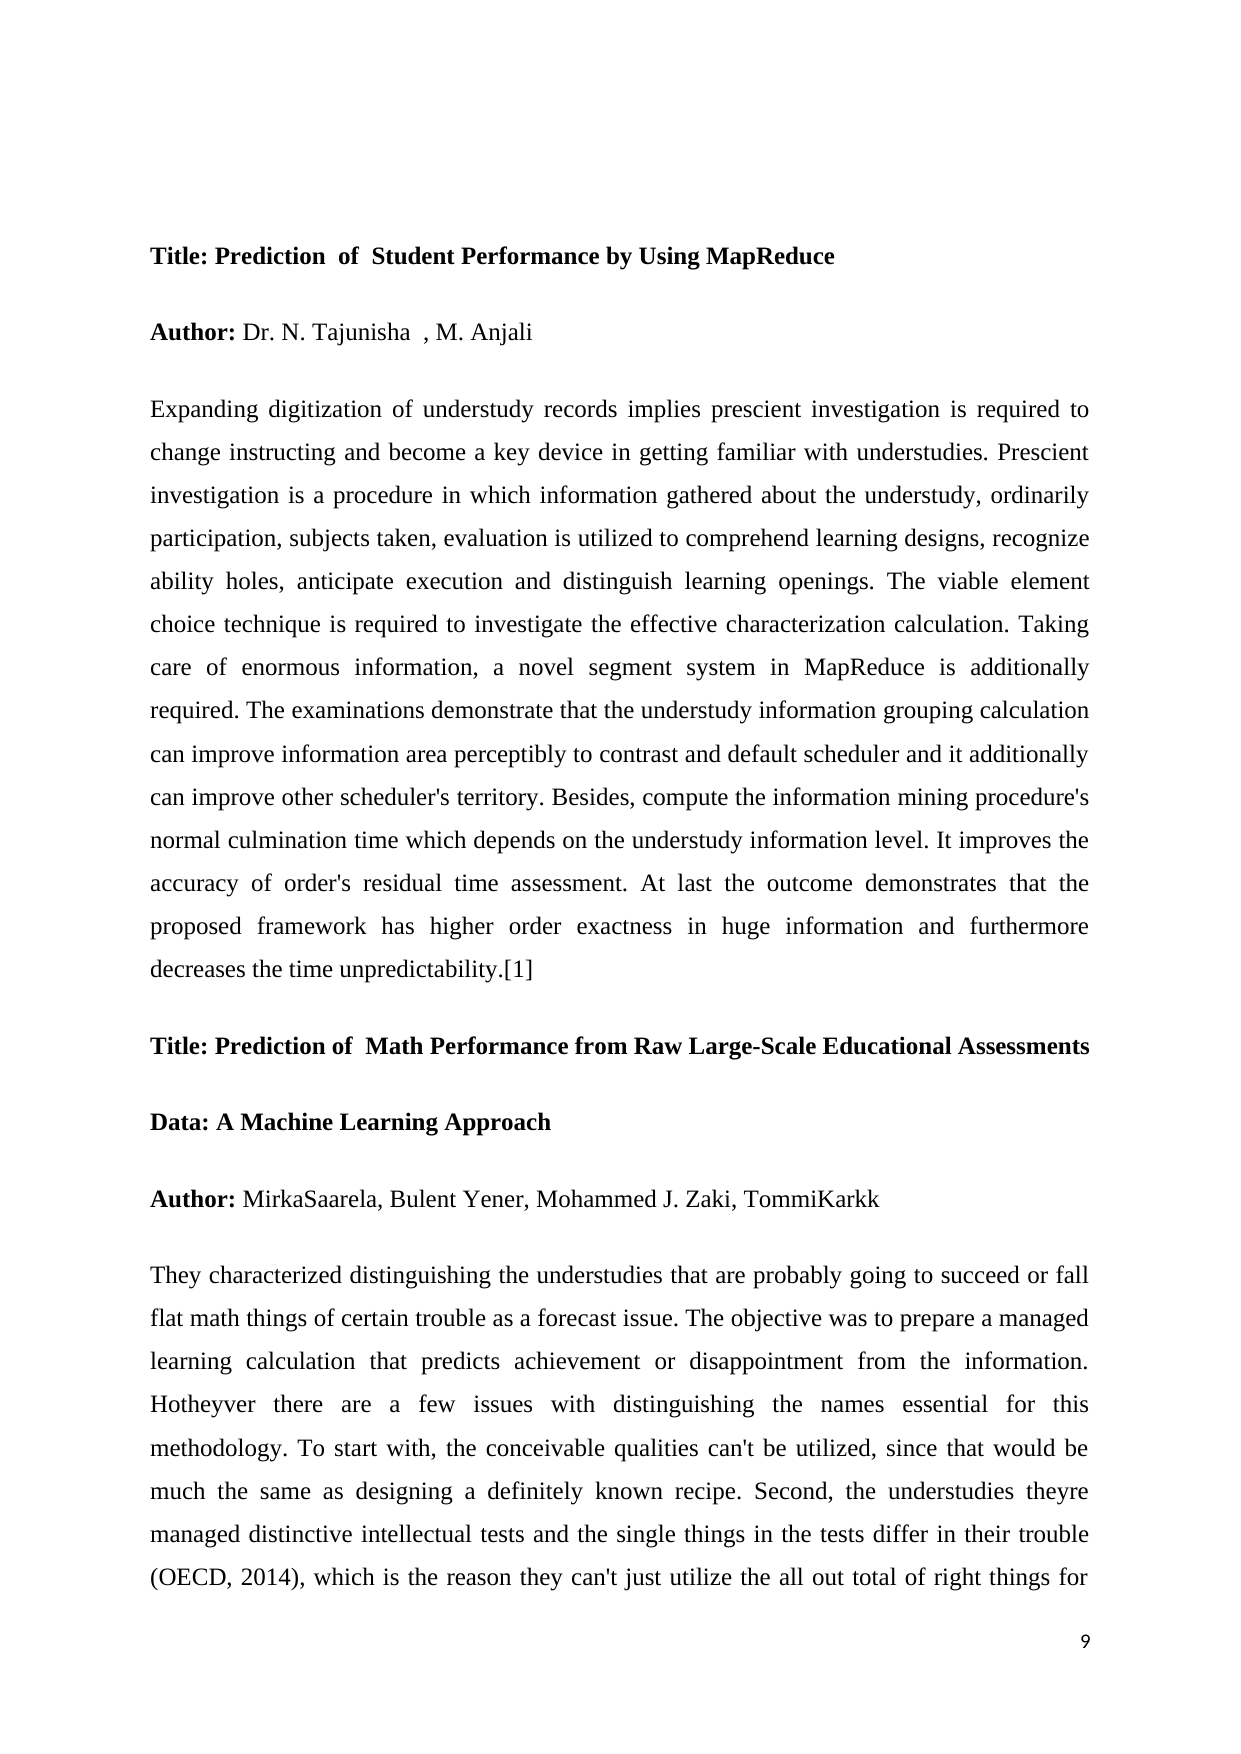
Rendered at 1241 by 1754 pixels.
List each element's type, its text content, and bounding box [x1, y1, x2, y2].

text Title: Prediction of Math Performance from Raw Large-Scale Educational Assessments [150, 1031, 1090, 1059]
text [150, 1260, 1090, 1591]
text Title: Prediction of Student Performance by Using MapReduce [150, 241, 1090, 269]
text Author: MirkaSaarela, Bulent Yener, Mohammed J. Zaki, TommiKarkk [150, 1184, 1090, 1212]
text Data: A Machine Learning Approach [150, 1107, 1090, 1136]
text Author: Dr. N. Tajunisha , M. Anjali [150, 317, 1090, 346]
text Expanding digitization of understudy records implies prescient investigation is required to change instructing and become a key device in getting familiar with understudies. Prescient investigation is a procedure in which information gathered about the understudy, ordinarily participation, subjects taken, evaluation is utilized to comprehend learning designs, recognize ability holes, anticipate execution and distinguish learning openings. The viable element choice technique is required to investigate the effective characterization calculation. Taking care of enormous information, a novel segment system in MapReduce is additionally required. The examinations demonstrate that the understudy information grouping calculation can improve information area perceptibly to contrast and default scheduler and it additionally can improve other scheduler's territory. Besides, compute the information mining procedure's normal culmination time which depends on the understudy information level. It improves the accuracy of order's residual time assessment. At last the outcome demonstrates that the proposed framework has higher order exactness in huge information and furthermore decreases the time unpredictability.[1] [150, 394, 1090, 983]
